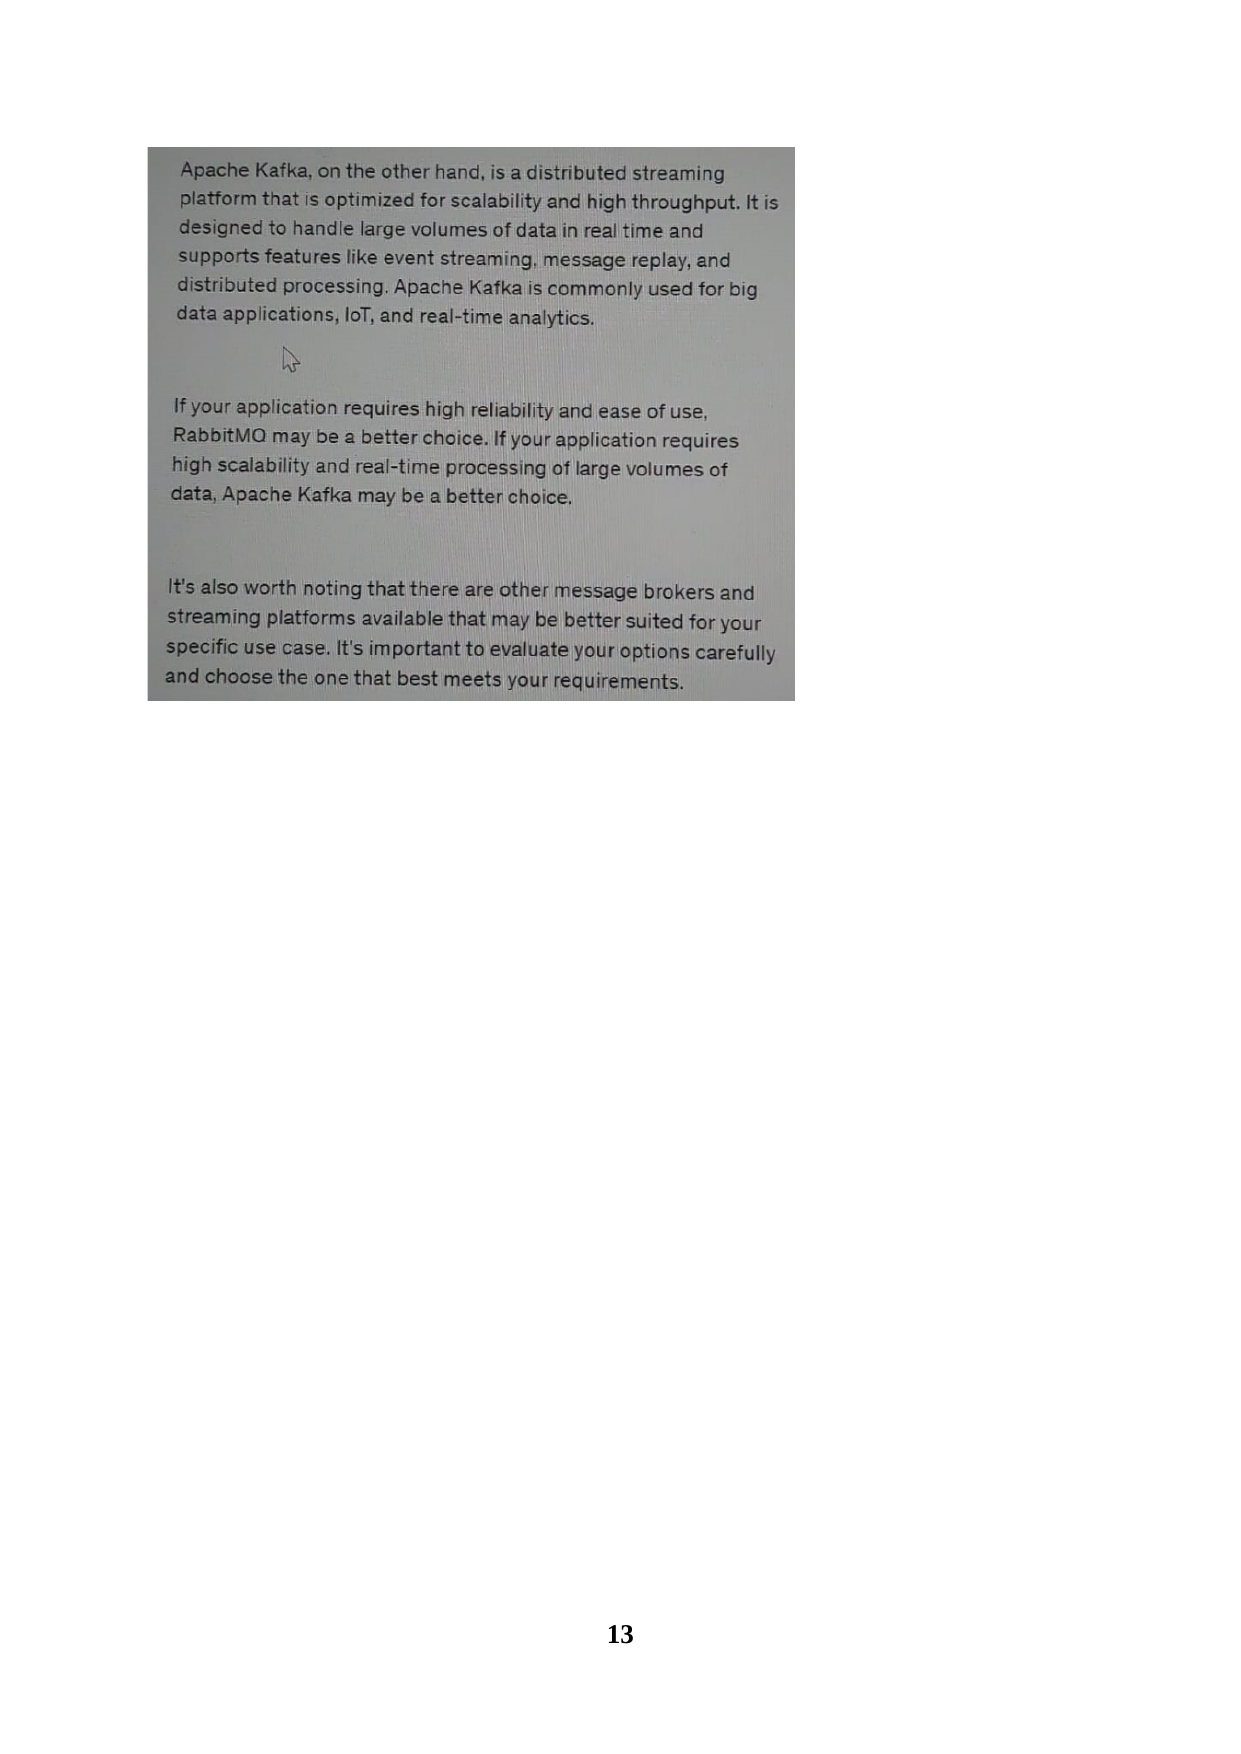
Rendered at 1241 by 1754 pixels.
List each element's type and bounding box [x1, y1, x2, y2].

picture [147, 147, 795, 701]
